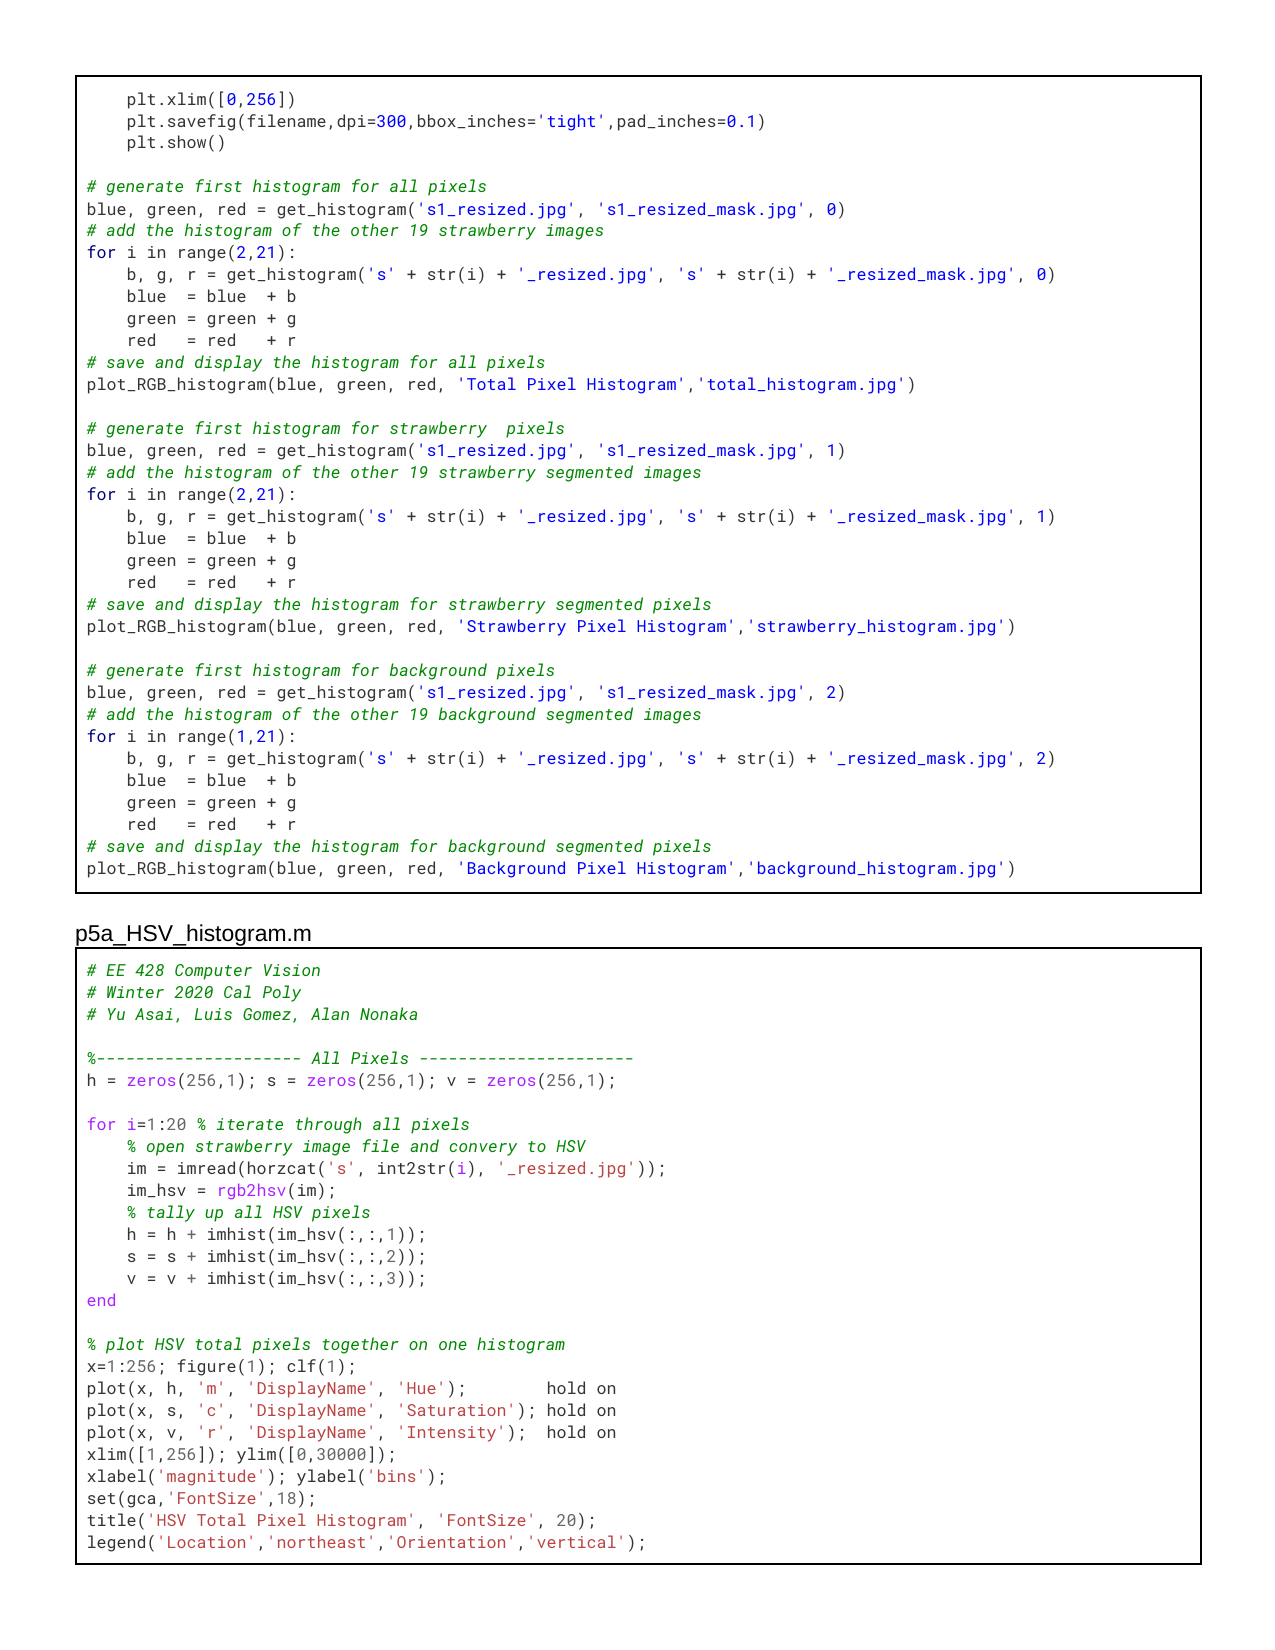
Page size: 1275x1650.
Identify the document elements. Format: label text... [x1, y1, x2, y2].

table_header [77, 77, 1200, 892]
text p5a_HSV_histogram.m [75, 920, 1200, 947]
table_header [77, 949, 1200, 1563]
